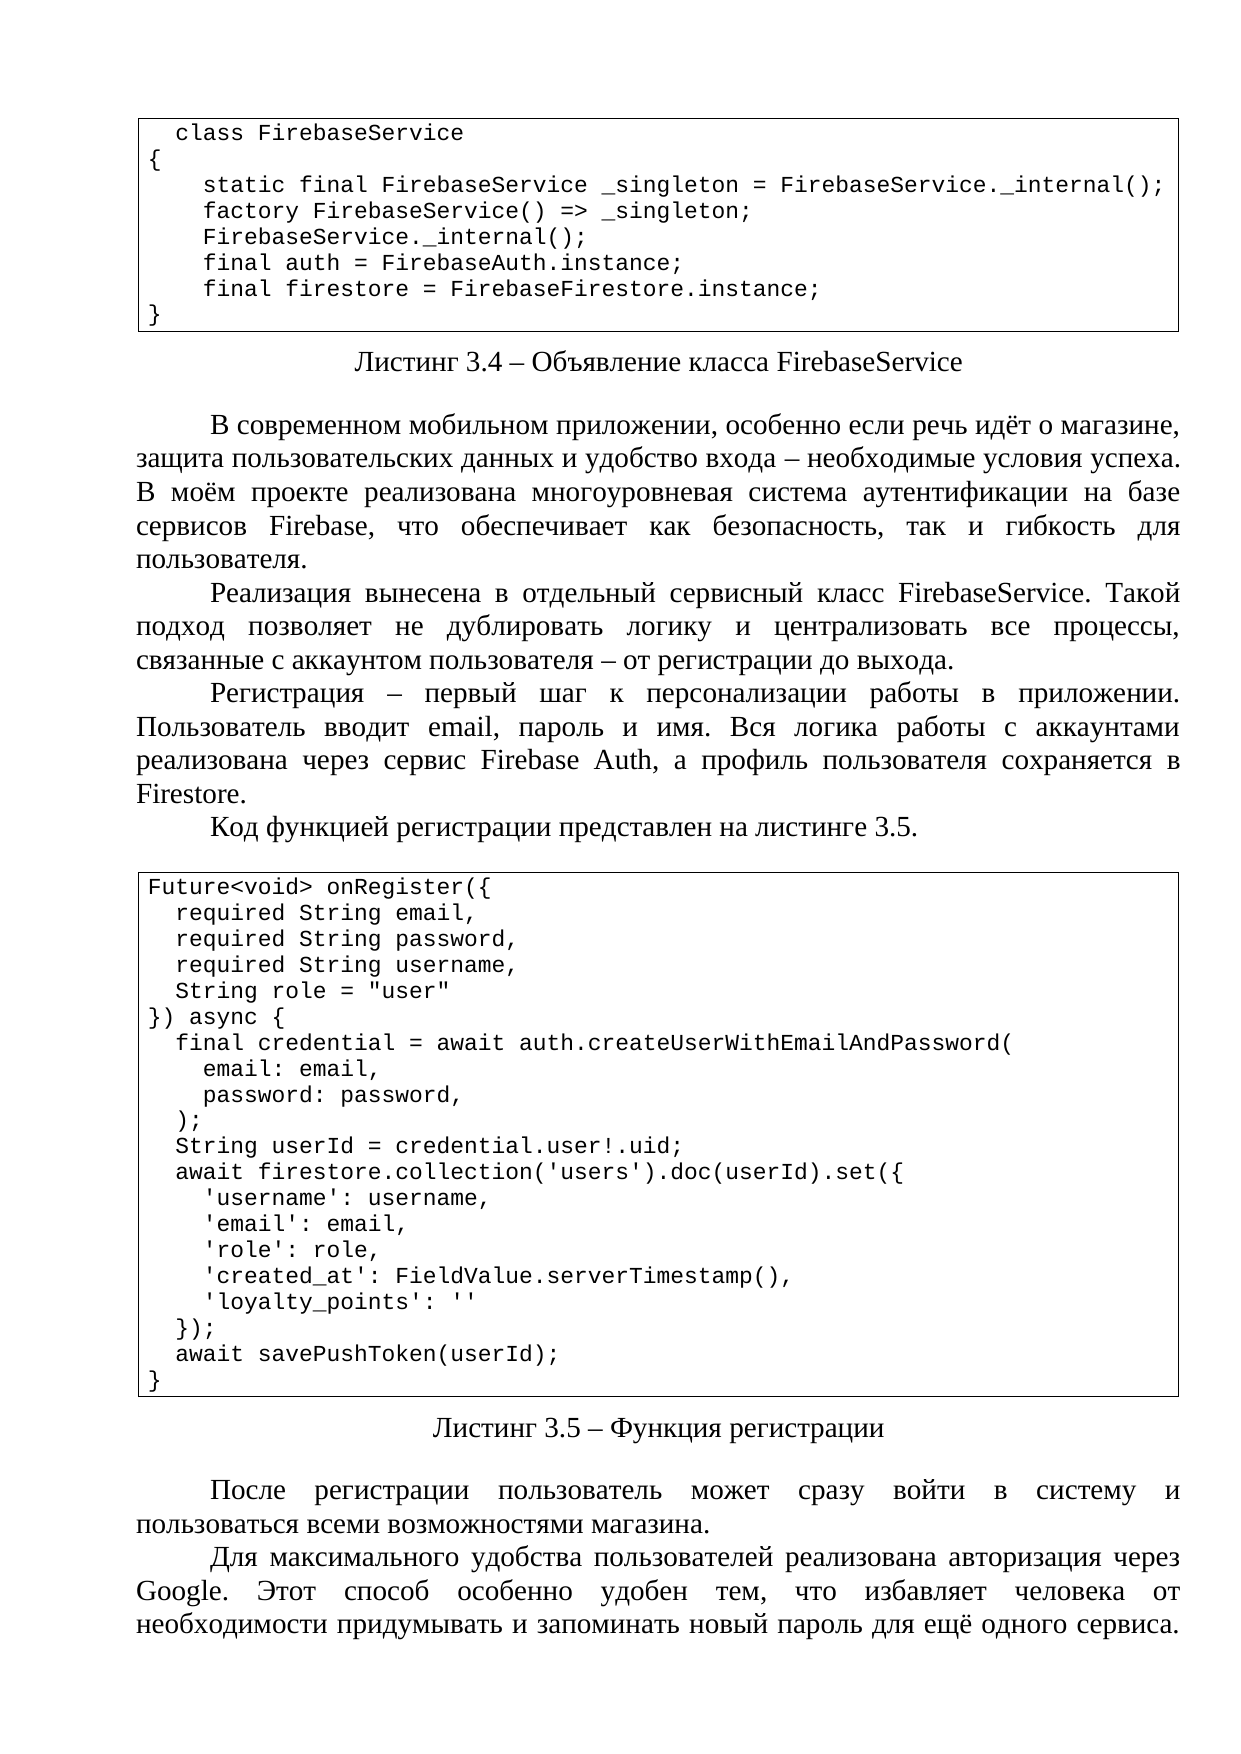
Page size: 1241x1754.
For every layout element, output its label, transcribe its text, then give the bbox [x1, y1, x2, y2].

text factory FirebaseService() => _singleton; [139, 196, 1178, 222]
text }); [139, 1313, 1178, 1339]
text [136, 1539, 1181, 1640]
text 'created_at': FieldValue.serverTimestamp(), [139, 1261, 1178, 1287]
text String userId = credential.user!.uid; [139, 1132, 1178, 1158]
text await savePushToken(userId); [139, 1339, 1178, 1365]
text class FirebaseService [139, 119, 1178, 144]
text } [139, 1365, 1178, 1396]
text } [139, 300, 1178, 331]
text required String password, [139, 924, 1178, 950]
text Реализация вынесена в отдельный сервисный класс FirebaseService. Такой подход позволяет не дублировать логику и централизовать все процессы, связанные с аккаунтом пользователя – от регистрации до выхода. [136, 575, 1181, 675]
text email: email, [139, 1054, 1178, 1080]
text Код функцией регистрации представлен на листинге 3.5. [136, 809, 1181, 843]
text required String username, [139, 950, 1178, 976]
text 'email': email, [139, 1209, 1178, 1235]
text static final FirebaseService _singleton = FirebaseService._internal(); [139, 170, 1178, 196]
text final firestore = FirebaseFirestore.instance; [139, 274, 1178, 300]
text Листинг 3.4 – Объявление класса FirebaseService [136, 344, 1181, 378]
text Регистрация – первый шаг к персонализации работы в приложении. Пользователь вводит email, пароль и имя. Вся логика работы с аккаунтами реализована через сервис Firebase Auth, а профиль пользователя сохраняется в Firestore. [136, 675, 1181, 809]
text required String email, [139, 898, 1178, 924]
text 'loyalty_points': '' [139, 1287, 1178, 1313]
text password: password, [139, 1080, 1178, 1106]
text После регистрации пользователь может сразу войти в систему и пользоваться всеми возможностями магазина. [136, 1472, 1181, 1539]
text FirebaseService._internal(); [139, 222, 1178, 248]
text ); [139, 1106, 1178, 1132]
text Листинг 3.5 – Функция регистрации [136, 1410, 1181, 1443]
text В современном мобильном приложении, особенно если речь идёт о магазине, защита пользовательских данных и удобство входа – необходимые условия успеха. В моём проекте реализована многоуровневая система аутентификации на базе сервисов Firebase, что обеспечивает как безопасность, так и гибкость для пользователя. [136, 407, 1181, 575]
text 'username': username, [139, 1183, 1178, 1209]
text String role = "user" [139, 976, 1178, 1002]
text final credential = await auth.createUserWithEmailAndPassword( [139, 1028, 1178, 1054]
text { [139, 144, 1178, 170]
text }) async { [139, 1002, 1178, 1028]
text final auth = FirebaseAuth.instance; [139, 248, 1178, 274]
text Future<void> onRegister({ [139, 873, 1178, 898]
text 'role': role, [139, 1235, 1178, 1261]
text await firestore.collection('users').doc(userId).set({ [139, 1158, 1178, 1183]
